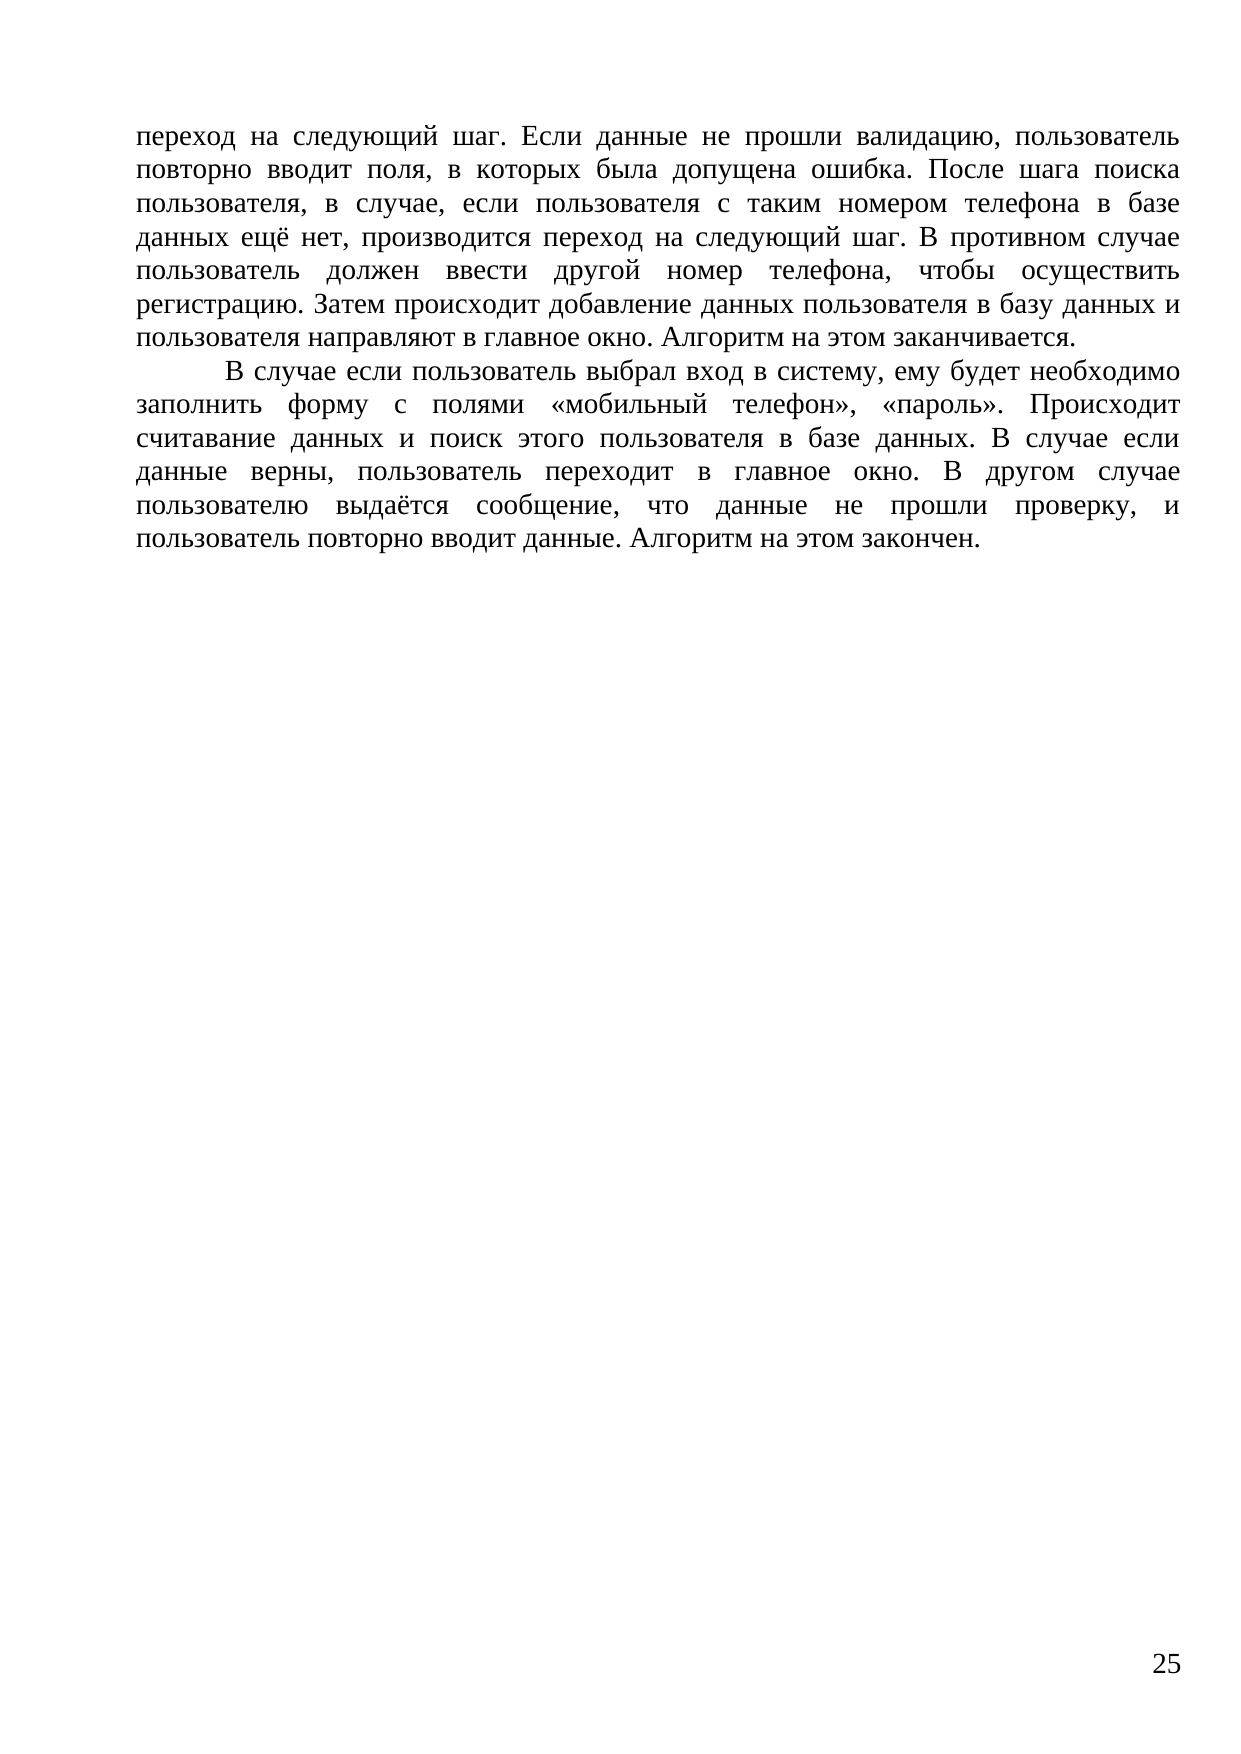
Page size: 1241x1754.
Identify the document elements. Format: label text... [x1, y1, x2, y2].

text В случае если пользователь выбрал вход в систему, ему будет необходимо заполнить форму с полями «мобильный телефон», «пароль». Происходит считавание данных и поиск этого пользователя в базе данных. В случае если данные верны, пользователь переходит в главное окно. В другом случае пользователю выдаётся сообщение, что данные не прошли проверку, и пользователь повторно вводит данные. Алгоритм на этом закончен. [136, 353, 1181, 554]
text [136, 118, 1181, 353]
